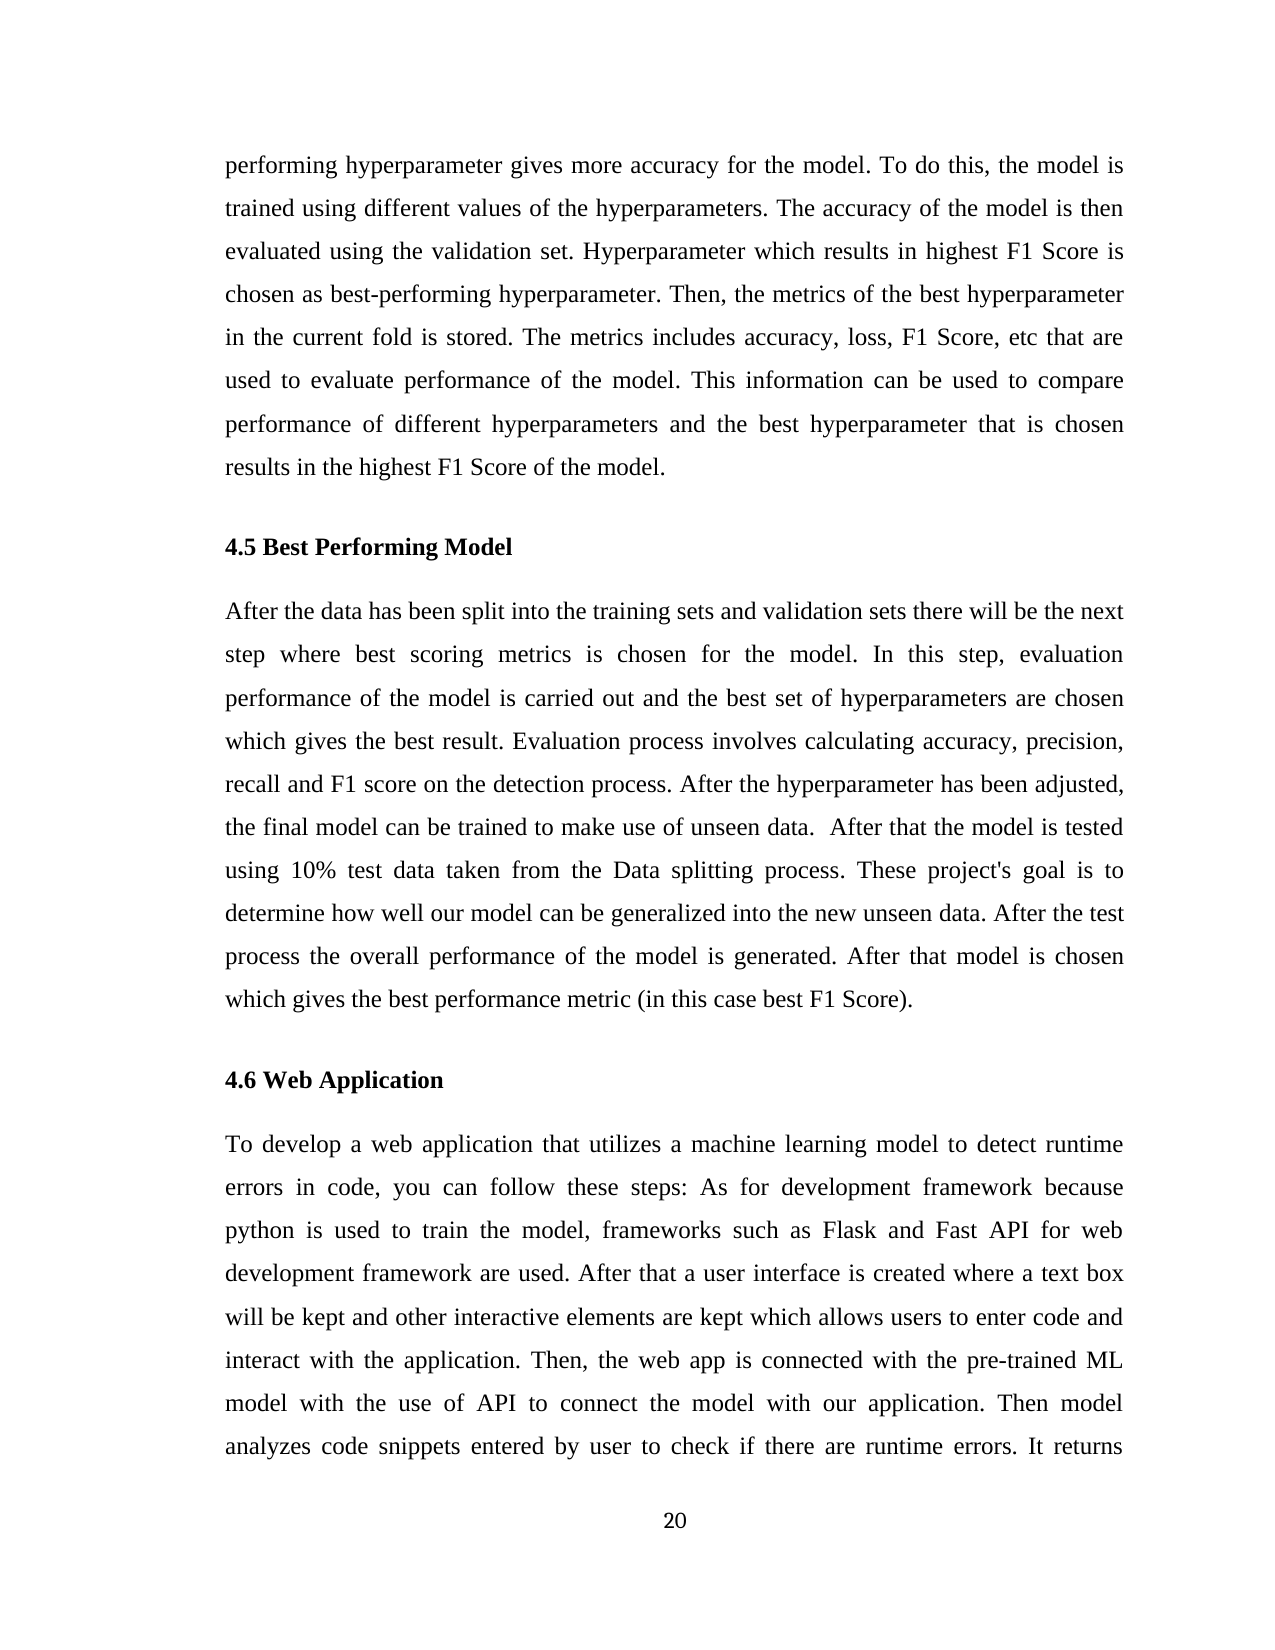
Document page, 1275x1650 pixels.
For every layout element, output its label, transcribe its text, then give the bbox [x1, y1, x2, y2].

subtitle Web Application [225, 1065, 1125, 1094]
subtitle Best Performing Model [225, 532, 1125, 561]
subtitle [225, 1129, 1125, 1460]
subtitle After the data has been split into the training sets and validation sets there will be the next step where best scoring metrics is chosen for the model. In this step, evaluation performance of the model is carried out and the best set of hyperparameters are chosen which gives the best result. Evaluation process involves calculating accuracy, precision, recall and F1 score on the detection process. After the hyperparameter has been adjusted, the final model can be trained to make use of unseen data. After that the model is tested using 10% test data taken from the Data splitting process. These project's goal is to determine how well our model can be generalized into the new unseen data. After the test process the overall performance of the model is generated. After that model is chosen which gives the best performance metric (in this case best F1 Score). [225, 596, 1125, 1013]
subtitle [225, 150, 1125, 481]
